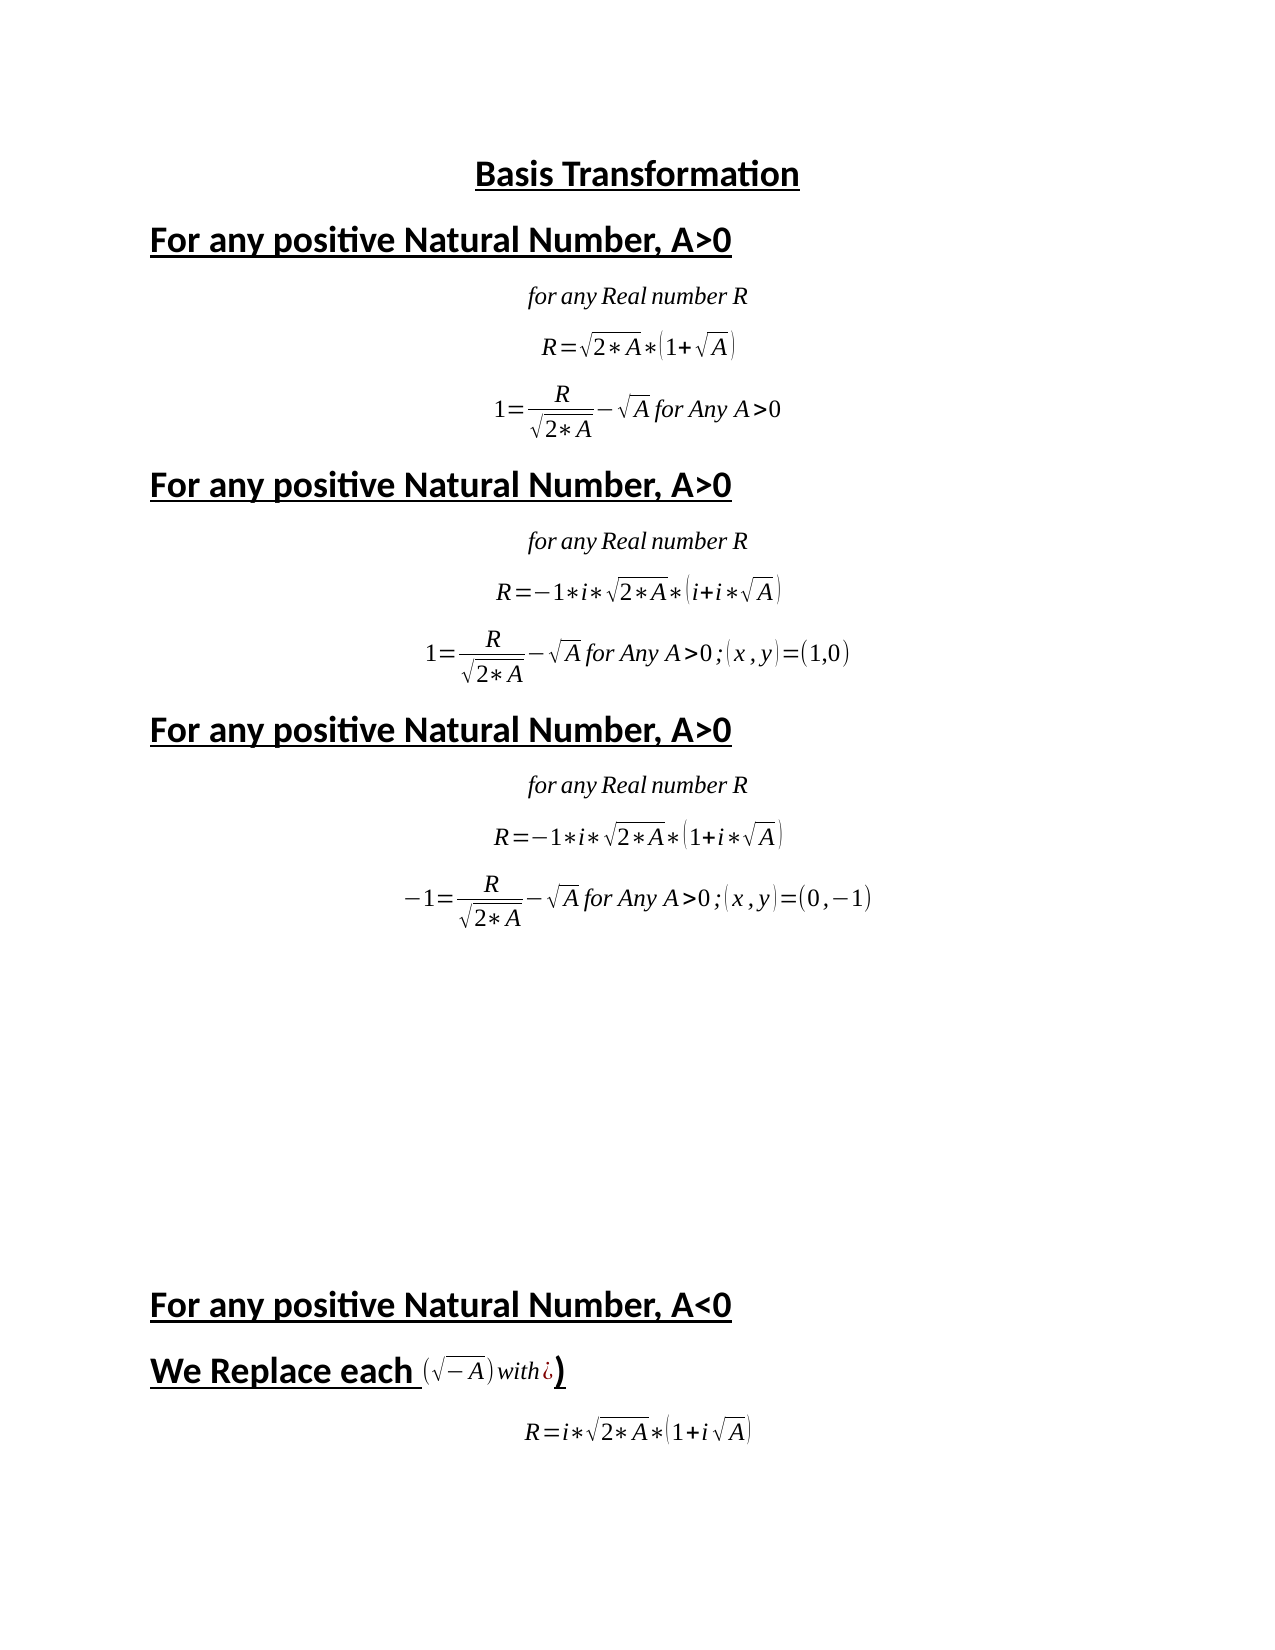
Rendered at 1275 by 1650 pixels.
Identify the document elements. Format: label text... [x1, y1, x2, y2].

text For any positive Natural Number, A>0 [150, 461, 1125, 507]
text Basis Transformation [150, 150, 1125, 196]
text For any positive Natural Number, A>0 [150, 216, 1125, 262]
text We Replace each ) [150, 1347, 1125, 1393]
text For any positive Natural Number, A>0 [150, 706, 1125, 752]
text For any positive Natural Number, A<0 [150, 1281, 1125, 1327]
